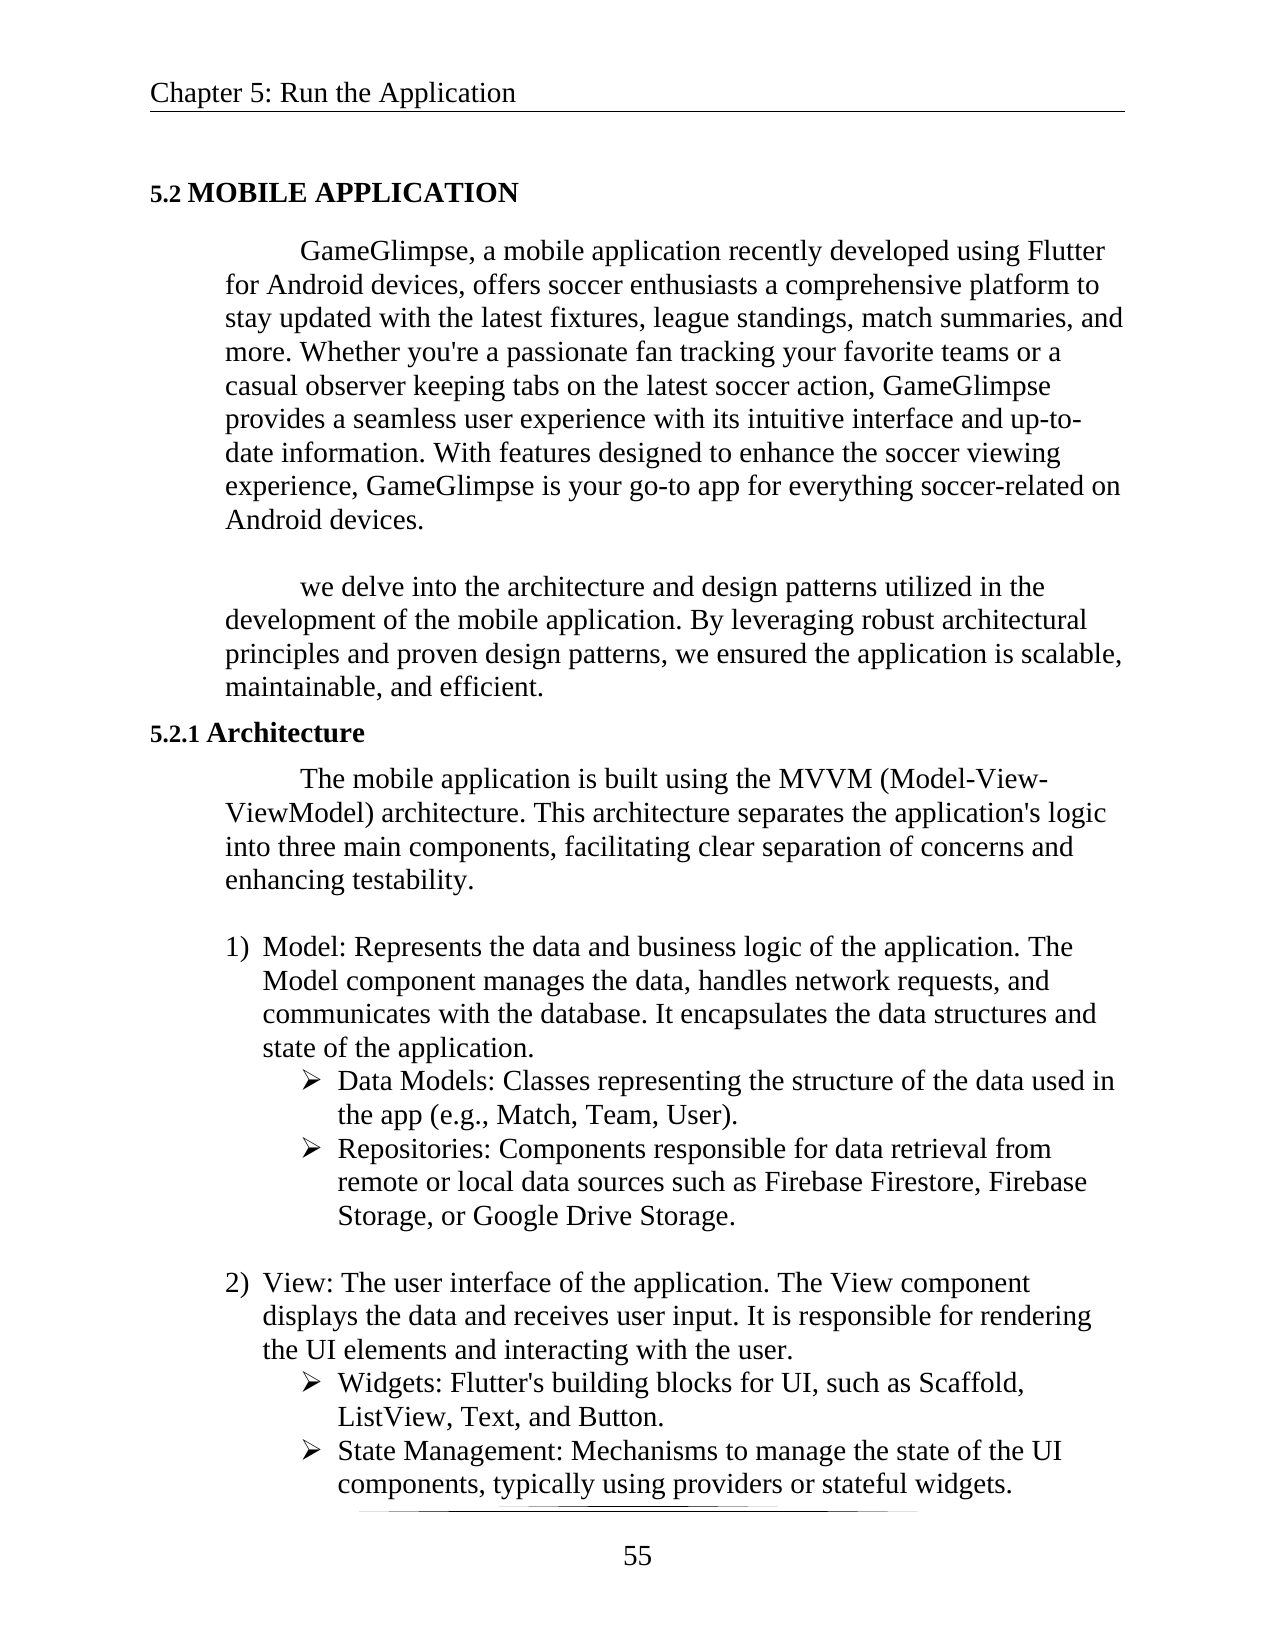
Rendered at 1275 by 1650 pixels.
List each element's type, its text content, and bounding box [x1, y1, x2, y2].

list Repositories: Components responsible for data retrieval from remote or local data sources such as Firebase Firestore, Firebase Storage, or Google Drive Storage. [300, 1131, 1125, 1231]
list State Management: Mechanisms to manage the state of the UI components, typically using providers or stateful widgets. [300, 1433, 1125, 1500]
subtitle Mobile Application [150, 175, 1125, 208]
subtitle Architecture [150, 716, 1125, 749]
list Widgets: Flutter's building blocks for UI, such as Scaffold, ListView, Text, and Button. [300, 1366, 1125, 1433]
text we delve into the architecture and design patterns utilized in the development of the mobile application. By leveraging robust architectural principles and proven design patterns, we ensured the application is scalable, maintainable, and efficient. [225, 569, 1125, 703]
list View: The user interface of the application. The View component displays the data and receives user input. It is responsible for rendering the UI elements and interacting with the user. [225, 1265, 1125, 1366]
text GameGlimpse, a mobile application recently developed using Flutter for Android devices, offers soccer enthusiasts a comprehensive platform to stay updated with the latest fixtures, league standings, match summaries, and more. Whether you're a passionate fan tracking your favorite teams or a casual observer keeping tabs on the latest soccer action, GameGlimpse provides a seamless user experience with its intuitive interface and up-to-date information. With features designed to enhance the soccer viewing experience, GameGlimpse is your go-to app for everything soccer-related on Android devices. [225, 233, 1125, 535]
text The mobile application is built using the MVVM (Model-View-ViewModel) architecture. This architecture separates the application's logic into three main components, facilitating clear separation of concerns and enhancing testability. [225, 762, 1125, 896]
list Model: Represents the data and business logic of the application. The Model component manages the data, handles network requests, and communicates with the database. It encapsulates the data structures and state of the application. [225, 929, 1125, 1063]
list Data Models: Classes representing the structure of the data used in the app (e.g., Match, Team, User). [300, 1063, 1125, 1131]
